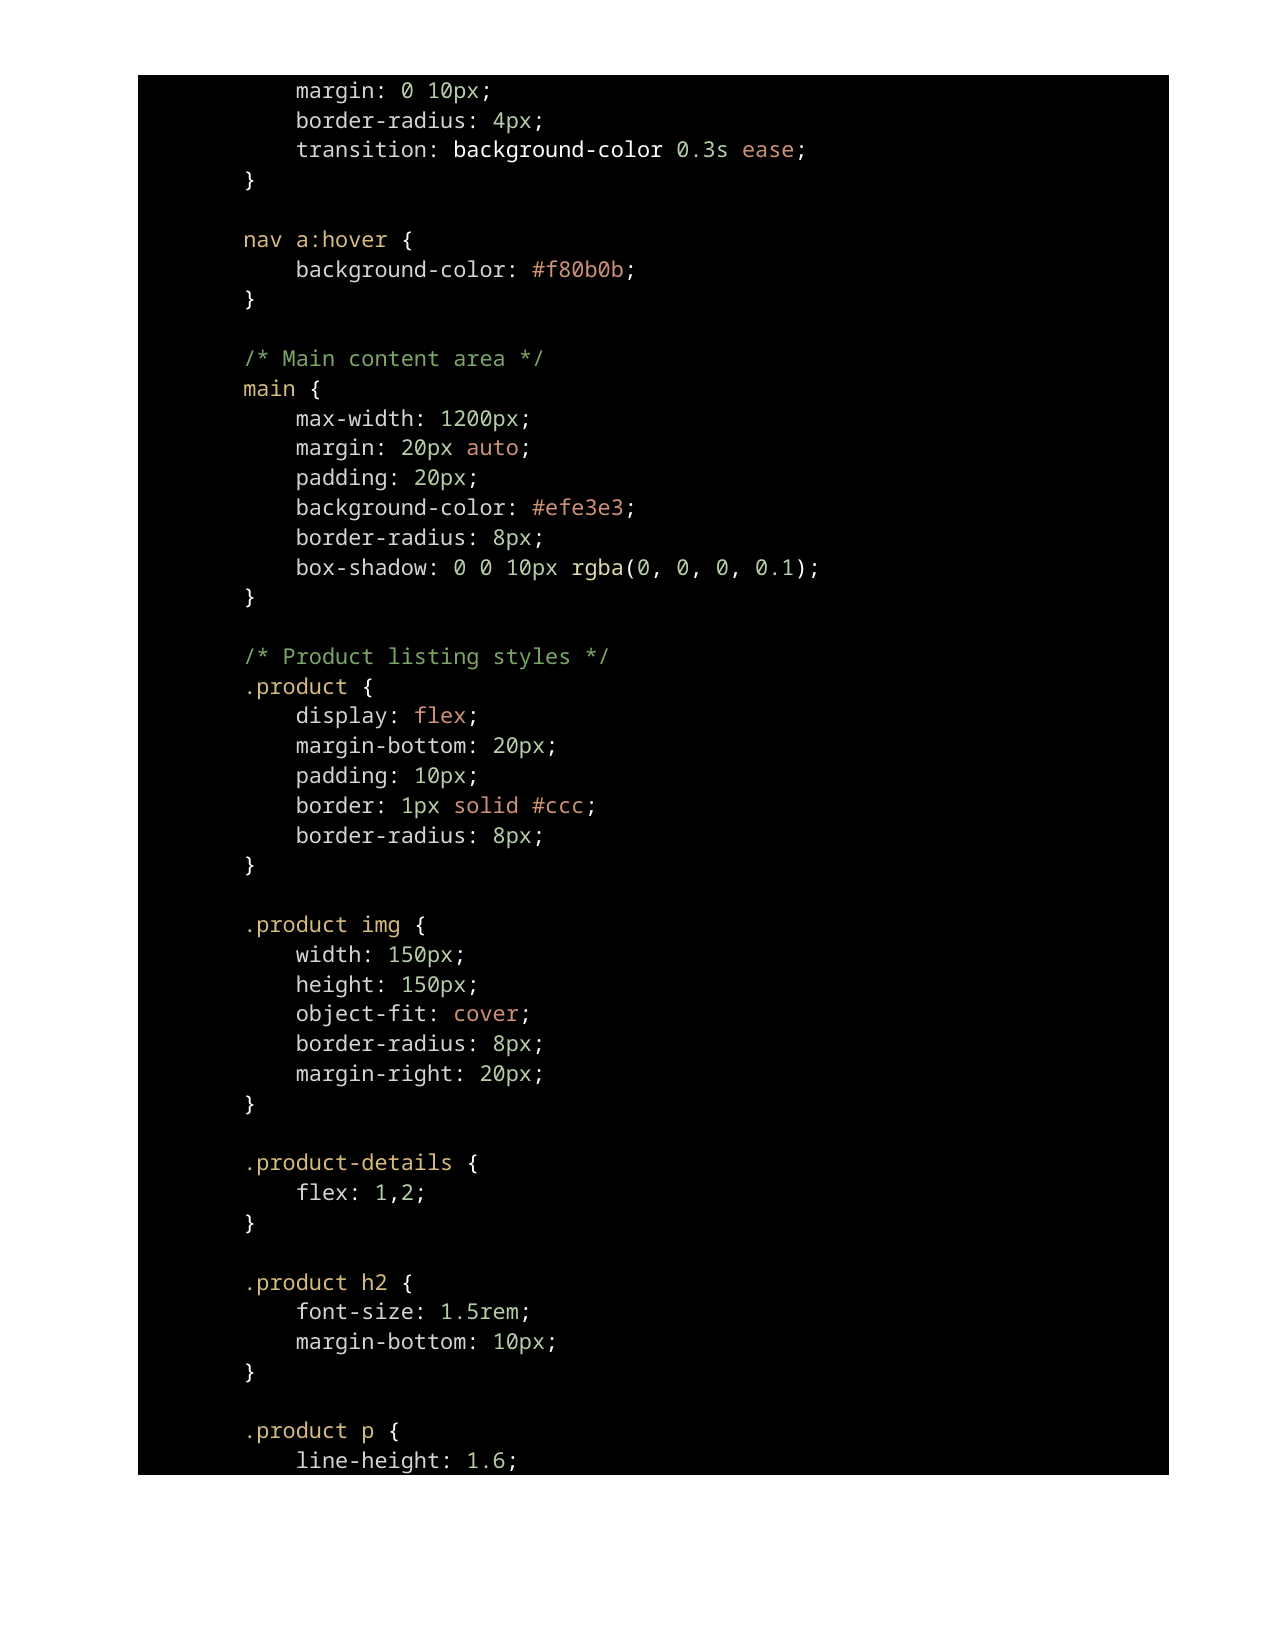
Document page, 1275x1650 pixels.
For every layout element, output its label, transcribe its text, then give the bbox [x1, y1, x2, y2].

text .product img { [138, 909, 1169, 939]
text box-shadow: 0 0 10px rgba(0, 0, 0, 0.1); [138, 552, 1169, 581]
text .product { [138, 671, 1169, 701]
text border-radius: 8px; [138, 820, 1169, 849]
text border-radius: 4px; [138, 105, 1169, 134]
text margin: 0 10px; [138, 75, 1169, 105]
text padding: 10px; [138, 760, 1169, 790]
text } [138, 1207, 1169, 1237]
text margin: 20px auto; [138, 432, 1169, 462]
text .product p { [138, 1416, 1169, 1445]
text margin-right: 20px; [138, 1058, 1169, 1088]
text } [138, 1088, 1169, 1118]
text font-size: 1.5rem; [138, 1296, 1169, 1326]
text background-color: #efe3e3; [138, 492, 1169, 522]
text display: flex; [138, 701, 1169, 730]
text transition: background-color 0.3s ease; [138, 134, 1169, 164]
text } [138, 1356, 1169, 1386]
text padding: 20px; [138, 462, 1169, 492]
text border: 1px solid #ccc; [138, 790, 1169, 820]
text } [138, 849, 1169, 879]
text border-radius: 8px; [138, 1028, 1169, 1058]
text background-color: #f80b0b; [138, 254, 1169, 283]
text border-radius: 8px; [138, 522, 1169, 552]
text } [138, 283, 1169, 313]
text } [138, 581, 1169, 611]
text nav a:hover { [138, 224, 1169, 254]
text /* Product listing styles */ [138, 641, 1169, 671]
text width: 150px; [138, 939, 1169, 969]
text margin-bottom: 20px; [138, 730, 1169, 760]
text max-width: 1200px; [138, 403, 1169, 432]
text height: 150px; [138, 969, 1169, 998]
text main { [138, 373, 1169, 403]
text margin-bottom: 10px; [138, 1326, 1169, 1356]
text object-fit: cover; [138, 998, 1169, 1028]
text .product-details { [138, 1147, 1169, 1177]
text /* Main content area */ [138, 343, 1169, 373]
text } [138, 164, 1169, 194]
text .product h2 { [138, 1267, 1169, 1296]
text flex: 1,2; [138, 1177, 1169, 1207]
text line-height: 1.6; [138, 1445, 1169, 1475]
